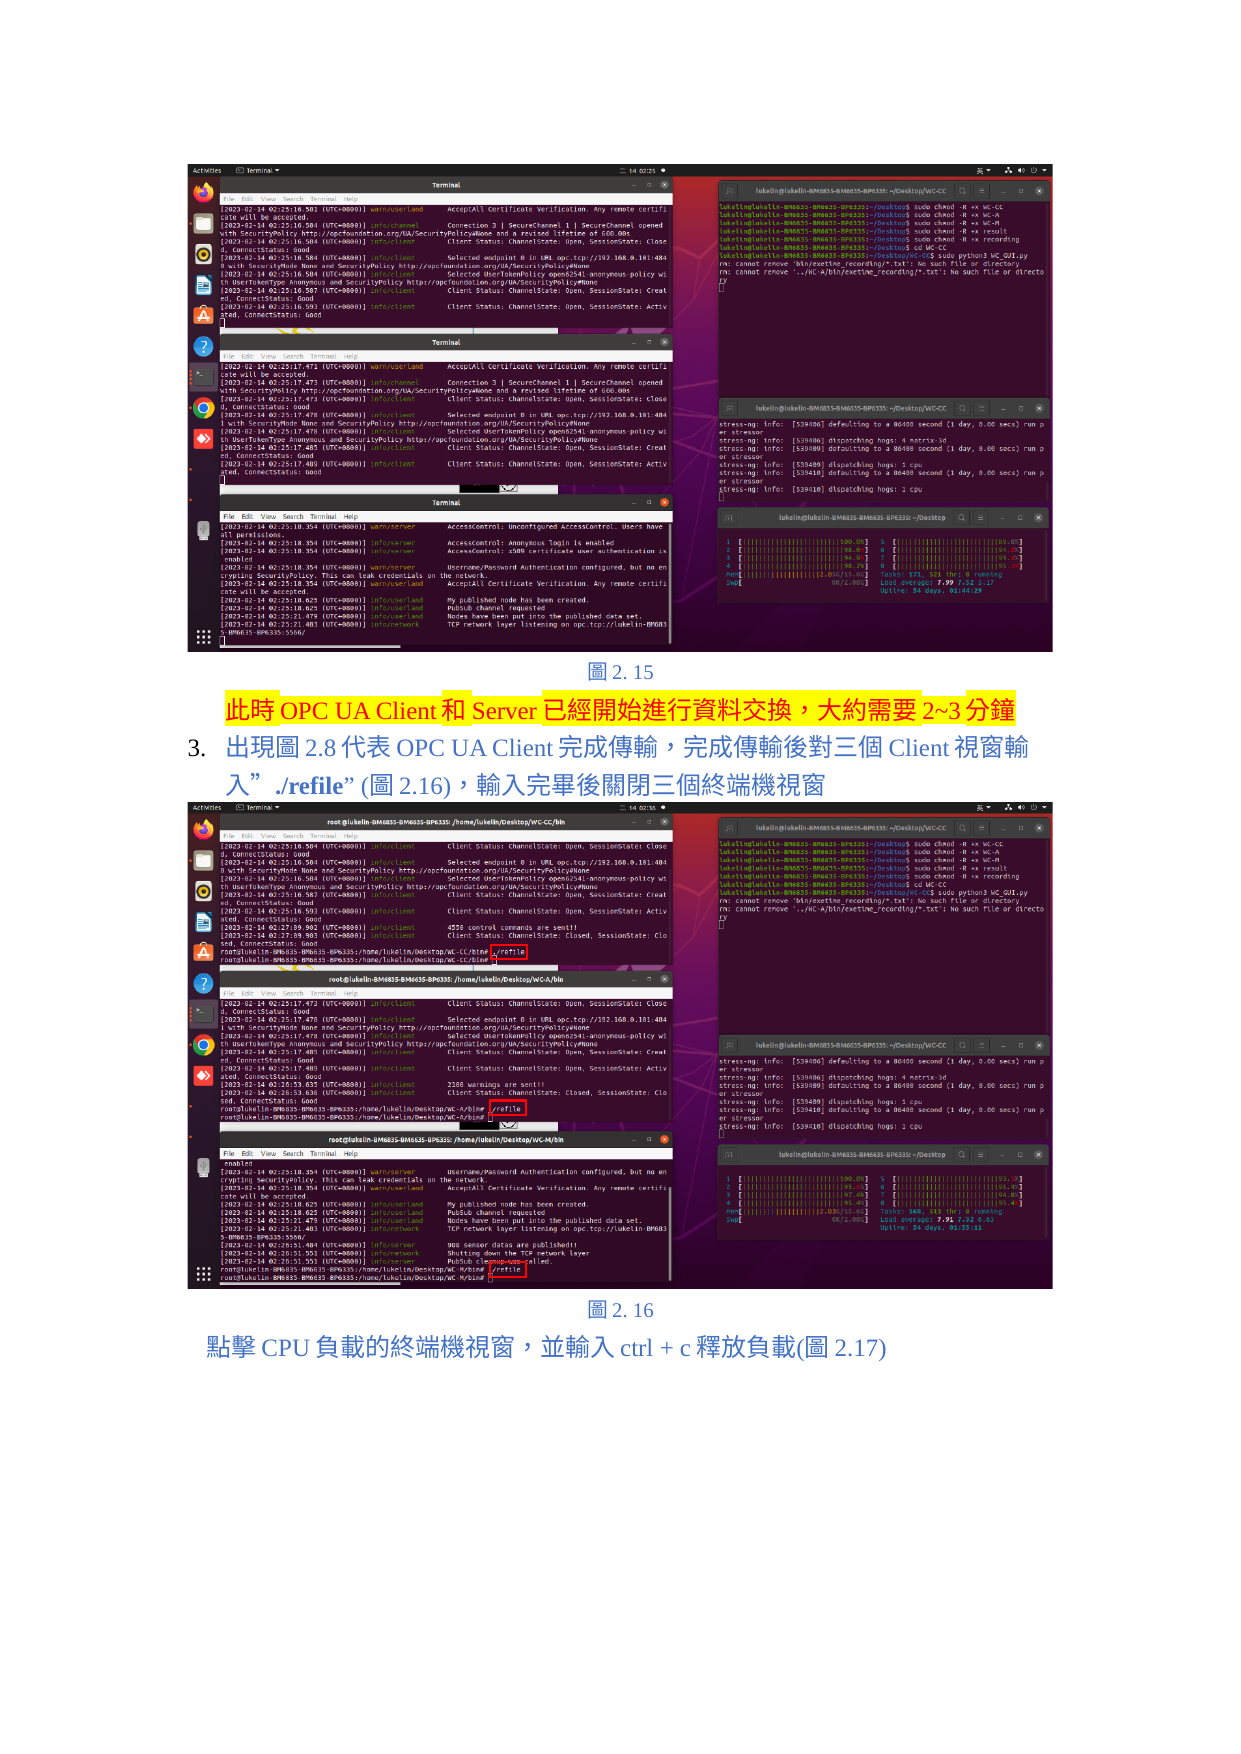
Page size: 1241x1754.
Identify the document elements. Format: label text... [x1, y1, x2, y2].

picture [187, 802, 1053, 1289]
text 圖2. 16 [187, 1289, 1053, 1327]
text 點擊CPU負載的終端機視窗，並輸入ctrl + c釋放負載(圖2.17) [187, 1327, 1053, 1364]
text 此時OPC UA Client和Server已經開始進行資料交換，大約需要2~3分鐘 [187, 689, 1053, 727]
text 圖2. 15 [187, 652, 1053, 689]
picture [187, 164, 1053, 652]
list 出現圖2.8代表OPC UA Client完成傳輸，完成傳輸後對三個Client視窗輸入”./refile” (圖2.16)，輸入完畢後關閉三個終端機視窗 [187, 727, 1053, 802]
